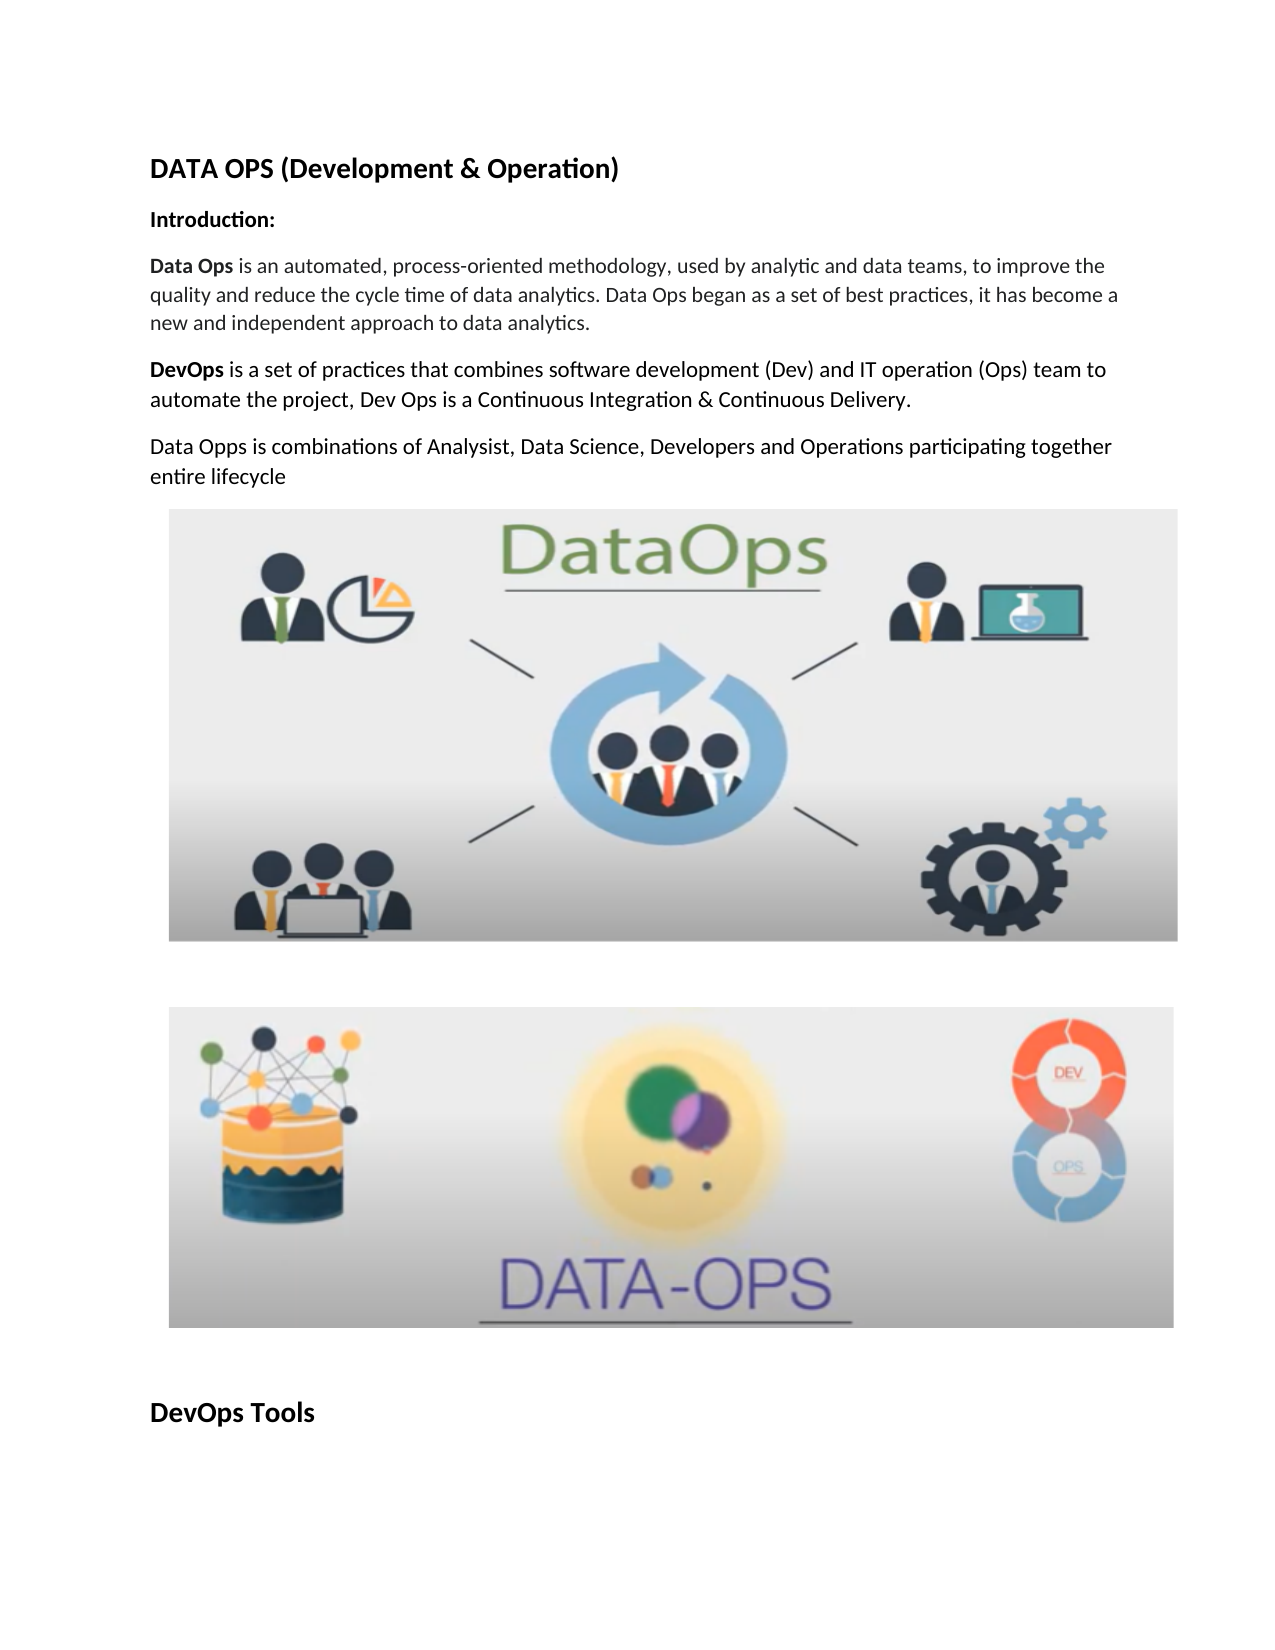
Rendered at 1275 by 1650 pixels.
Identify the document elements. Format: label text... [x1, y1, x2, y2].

text Introduction: [150, 205, 1125, 233]
text DATA OPS (Development & Operation) [150, 150, 1125, 186]
text DevOps Tools [150, 1394, 1125, 1429]
text Data Opps is combinations of Analysist, Data Science, Developers and Operations participating together entire lifecycle [150, 432, 1125, 490]
text DevOps is a set of practices that combines software development (Dev) and IT operation (Ops) team to automate the project, Dev Ops is a Continuous Integration & Continuous Delivery. [150, 355, 1125, 413]
text Data Ops is an automated, process-oriented methodology, used by analytic and data teams, to improve the quality and reduce the cycle time of data analytics. Data Ops began as a set of best practices, it has become a new and independent approach to data analytics. [150, 252, 1125, 336]
